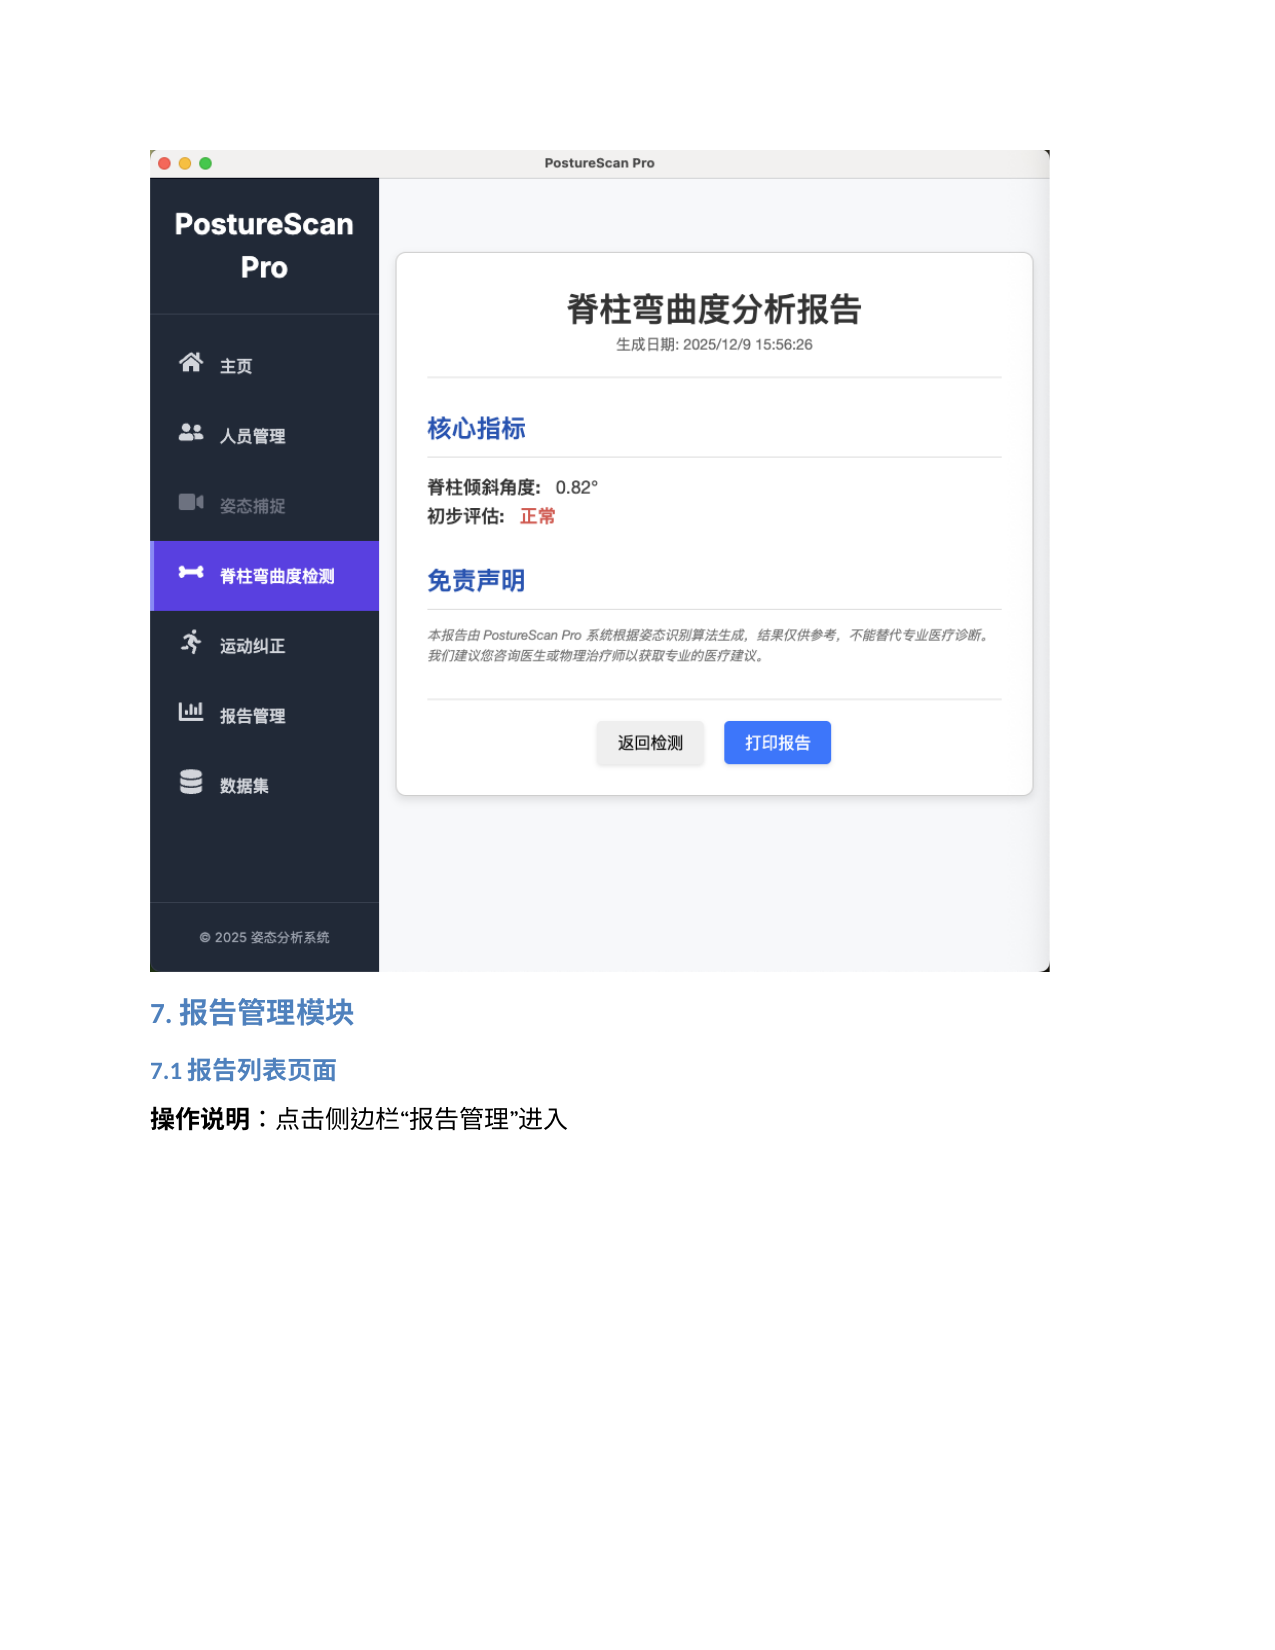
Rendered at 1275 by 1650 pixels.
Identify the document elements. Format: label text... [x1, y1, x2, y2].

picture [150, 150, 1050, 972]
subtitle 7.1 报告列表页面 [150, 1053, 1125, 1087]
subtitle 7. 报告管理模块 [150, 992, 1125, 1032]
text 操作说明：点击侧边栏“报告管理”进入 [150, 1106, 1125, 1134]
